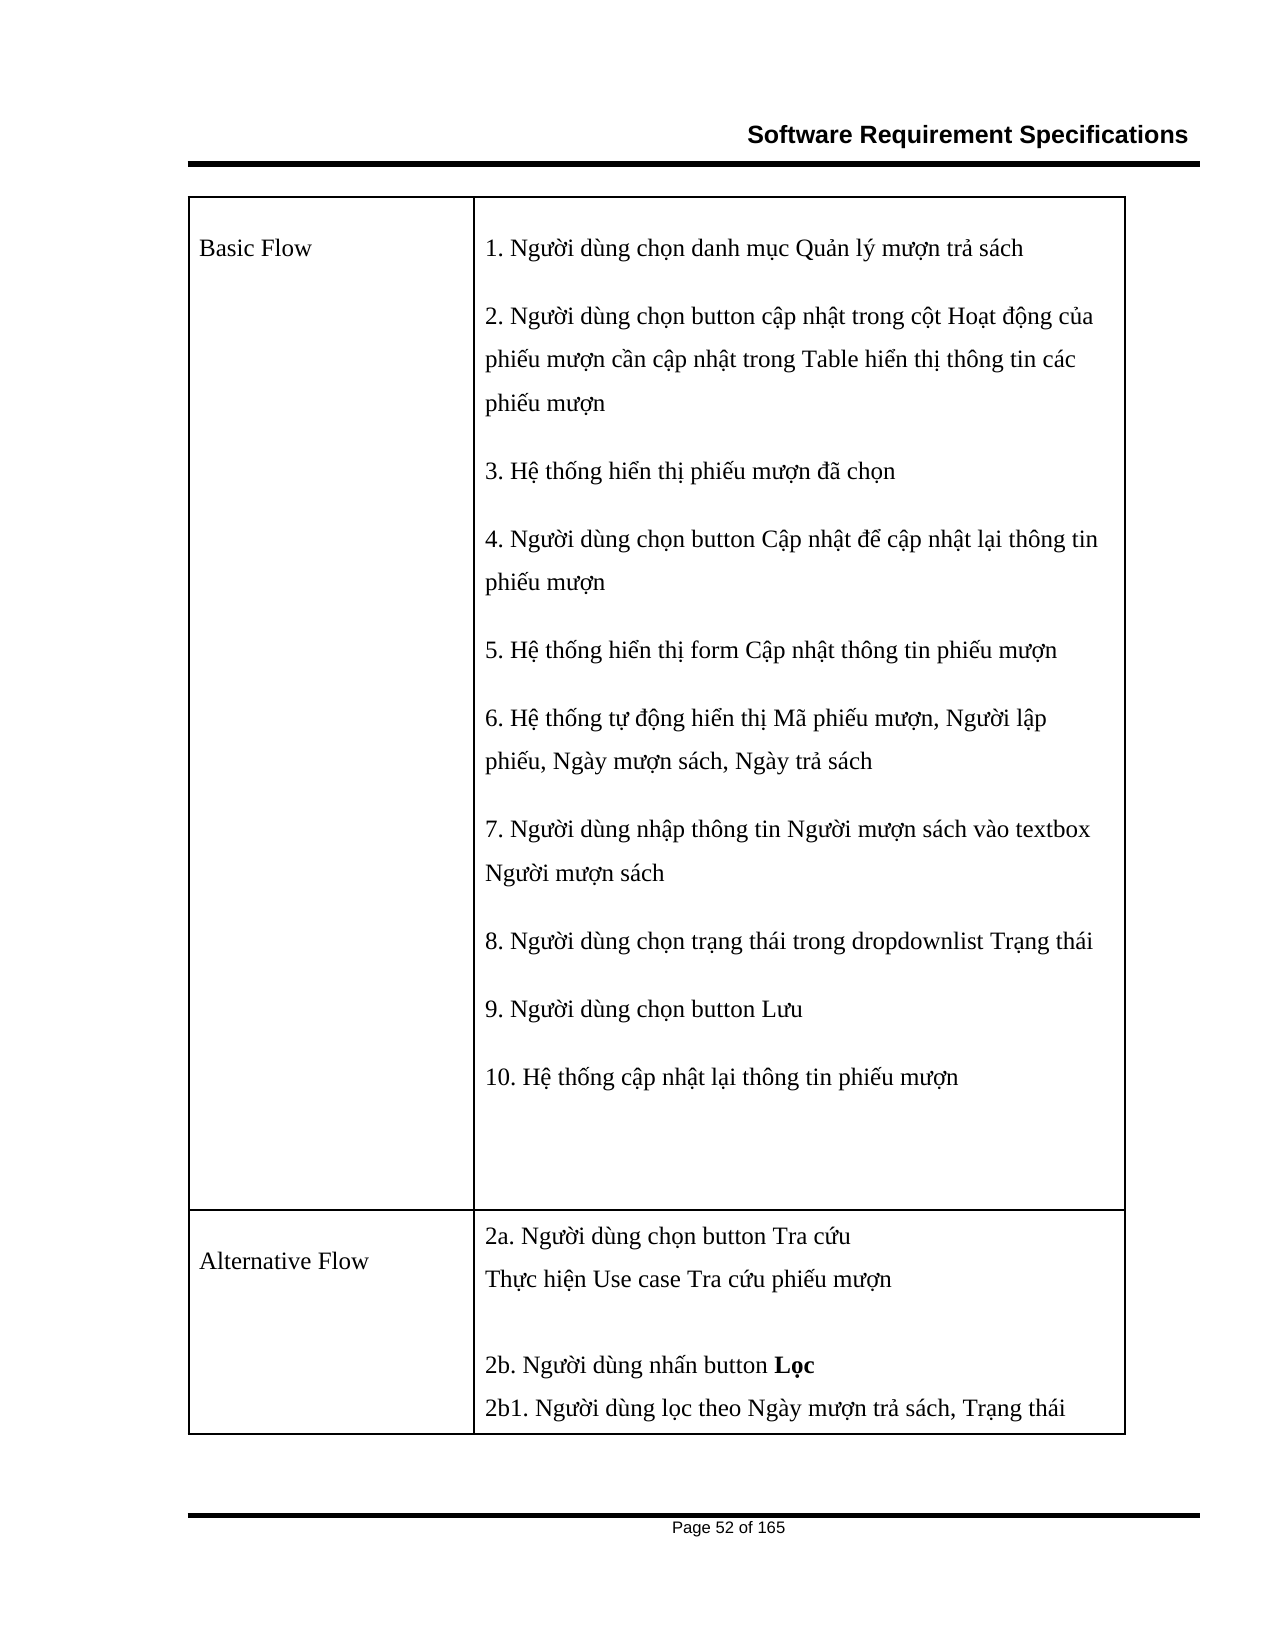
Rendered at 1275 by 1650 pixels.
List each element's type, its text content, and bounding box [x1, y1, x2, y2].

table_cell Alternative Flow [190, 1211, 473, 1433]
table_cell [475, 1211, 1124, 1433]
table_cell 1. Người dùng chọn danh mục Quản lý mượn trả sách 2. Người dùng chọn button cập nhật trong cột Hoạt động của phiếu mượn cần cập nhật trong Table hiển thị thông tin các phiếu mượn 3. Hệ thống hiển thị phiếu mượn đã chọn 4. Người dùng chọn button Cập nhật để cập nhật lại thông tin phiếu mượn 5. Hệ thống hiển thị form Cập nhật thông tin phiếu mượn 6. Hệ thống tự động hiển thị Mã phiếu mượn, Người lập phiếu, Ngày mượn sách, Ngày trả sách 7. Người dùng nhập thông tin Người mượn sách vào textbox Người mượn sách 8. Người dùng chọn trạng thái trong dropdownlist Trạng thái 9. Người dùng chọn button Lưu 10. Hệ thống cập nhật lại thông tin phiếu mượn [475, 198, 1124, 1208]
table_cell Basic Flow [190, 198, 473, 1208]
